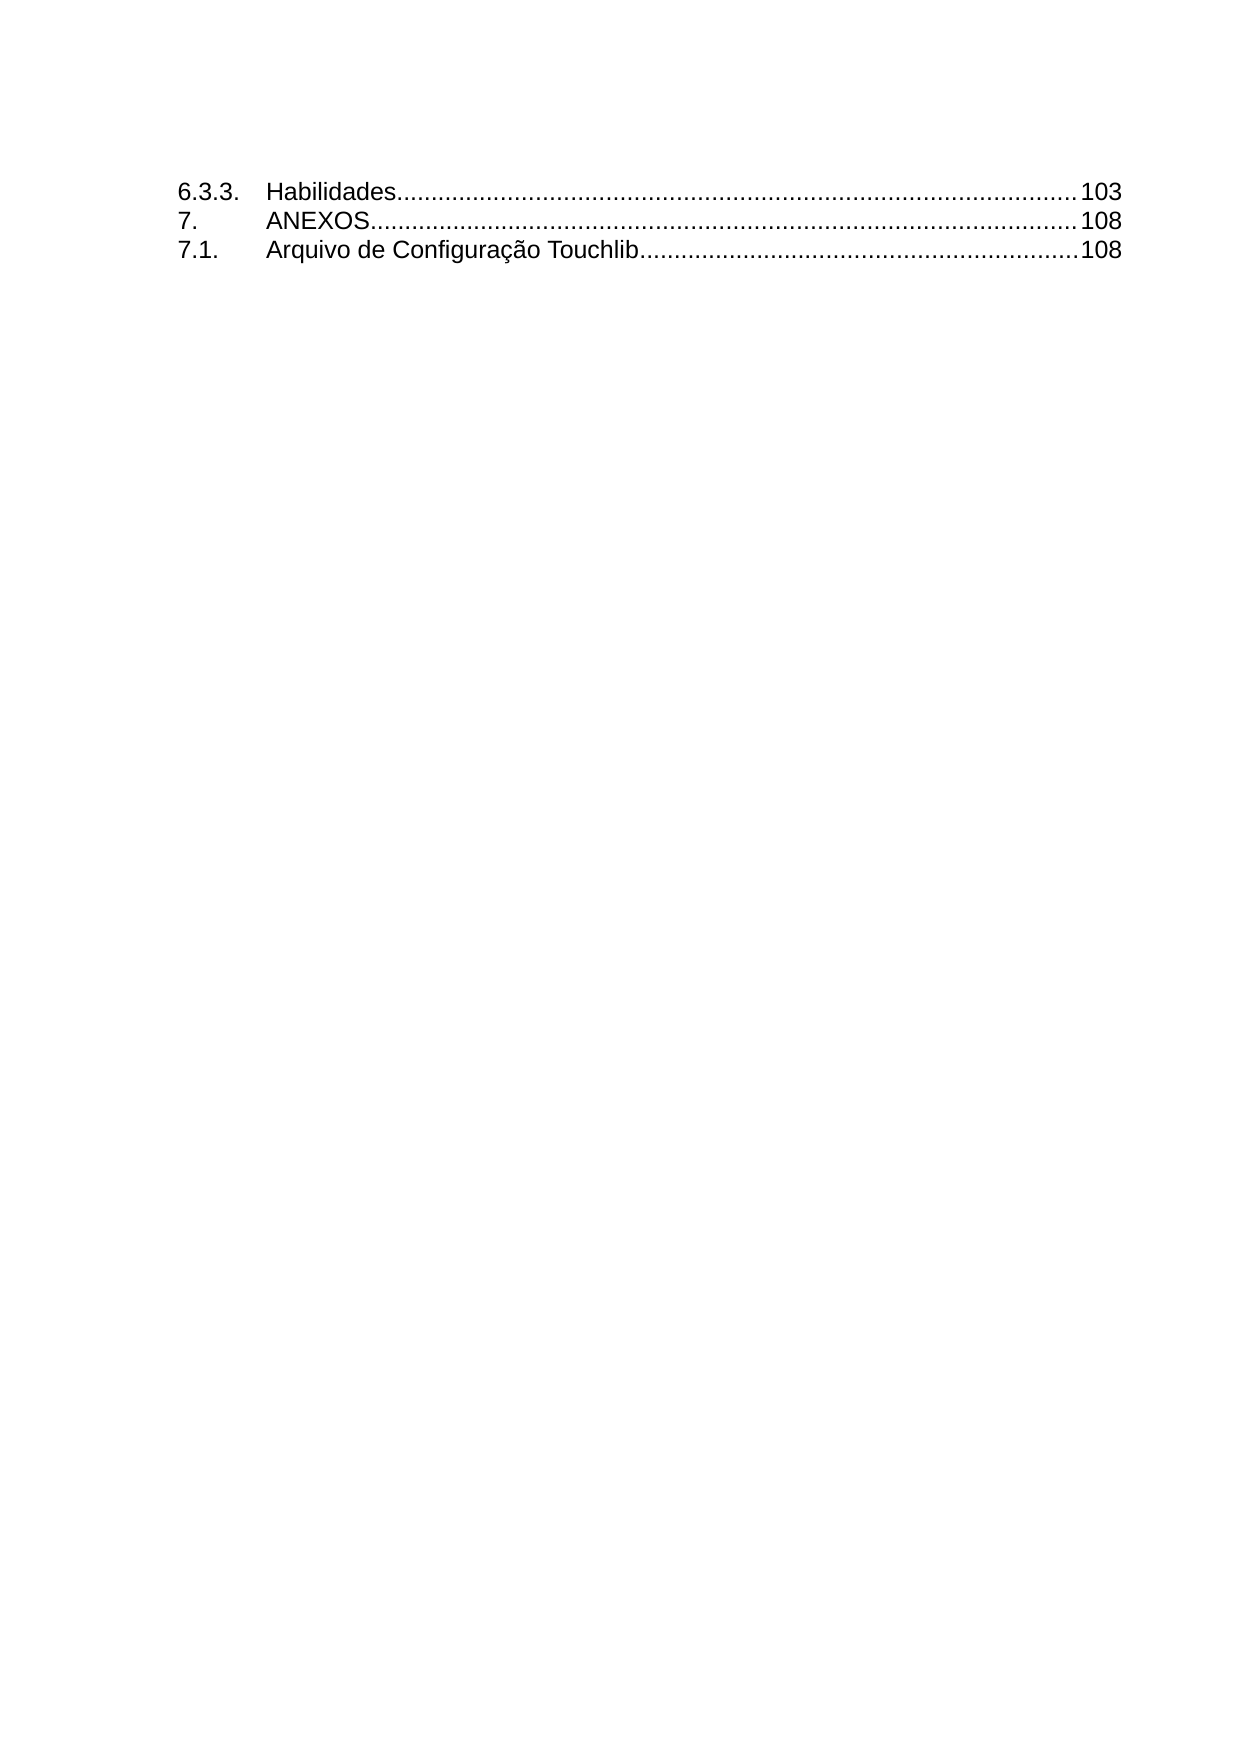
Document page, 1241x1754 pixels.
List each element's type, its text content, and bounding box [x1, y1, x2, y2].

text 6.3.3. Habilidades 103 [177, 177, 1122, 206]
text 7.1. Arquivo de Configuração Touchlib 108 [177, 235, 1122, 263]
text 7. ANEXOS 108 [177, 206, 1122, 235]
